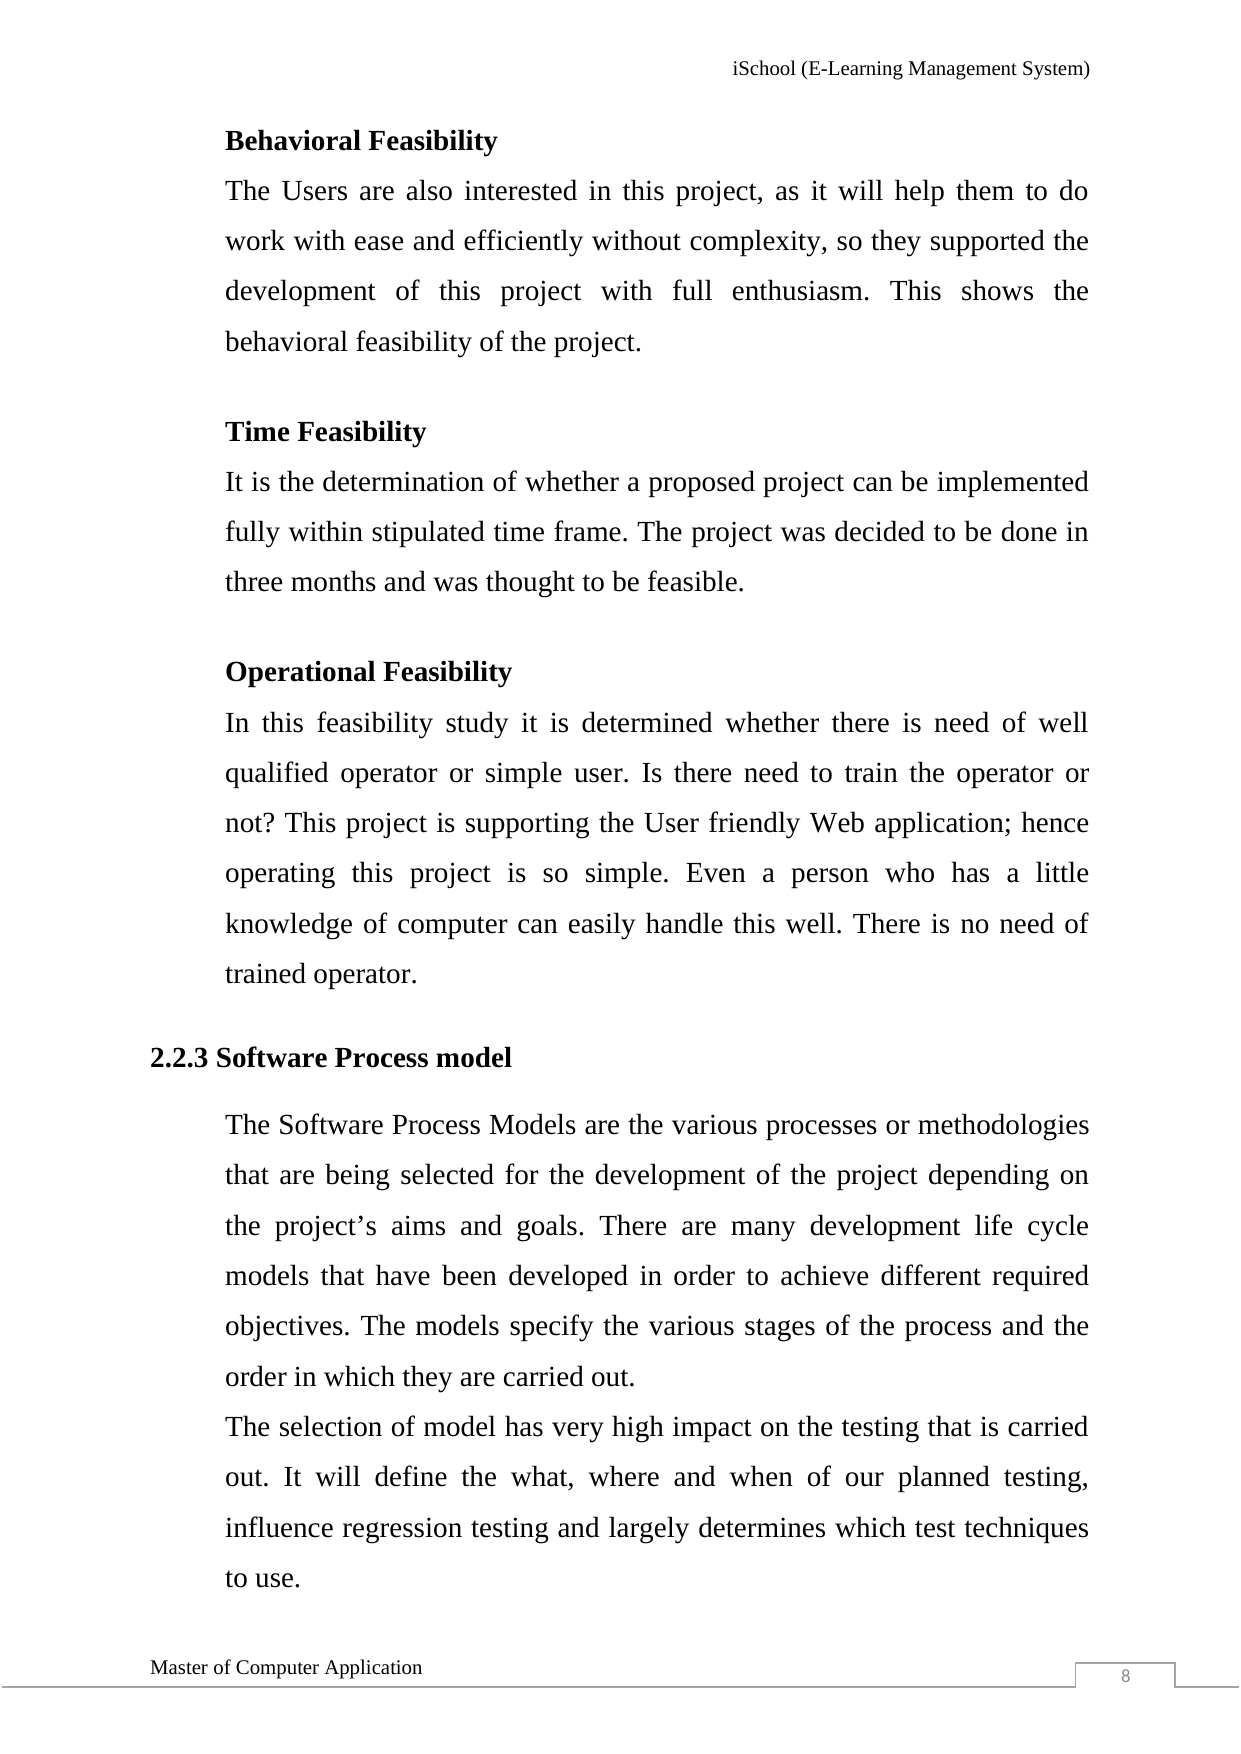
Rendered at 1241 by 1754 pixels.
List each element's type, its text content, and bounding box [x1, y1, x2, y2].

text The selection of model has very high impact on the testing that is carried out. It will define the what, where and when of our planned testing, influence regression testing and largely determines which test techniques to use. [225, 1409, 1090, 1593]
text It is the determination of whether a proposed project can be implemented fully within stipulated time frame. The project was decided to be done in three months and was thought to be feasible. [225, 464, 1090, 598]
text Operational Feasibility [225, 654, 1090, 688]
text In this feasibility study it is determined whether there is need of well qualified operator or simple user. Is there need to train the operator or not? This project is supporting the User friendly Web application; hence operating this project is so simple. Even a person who has a little knowledge of computer can easily handle this well. There is no need of trained operator. [225, 705, 1090, 990]
text Time Feasibility [225, 414, 1090, 447]
text The Users are also interested in this project, as it will help them to do work with ease and efficiently without complexity, so they supported the development of this project with full enthusiasm. This shows the behavioral feasibility of the project. [225, 173, 1090, 357]
text Behavioral Feasibility [225, 123, 1090, 156]
text The Software Process Models are the various processes or methodologies that are being selected for the development of the project depending on the project’s aims and goals. There are many development life cycle models that have been developed in order to achieve different required objectives. The models specify the various stages of the process and the order in which they are carried out. [225, 1107, 1090, 1392]
text 2.2.3 Software Process model [150, 1040, 1090, 1074]
